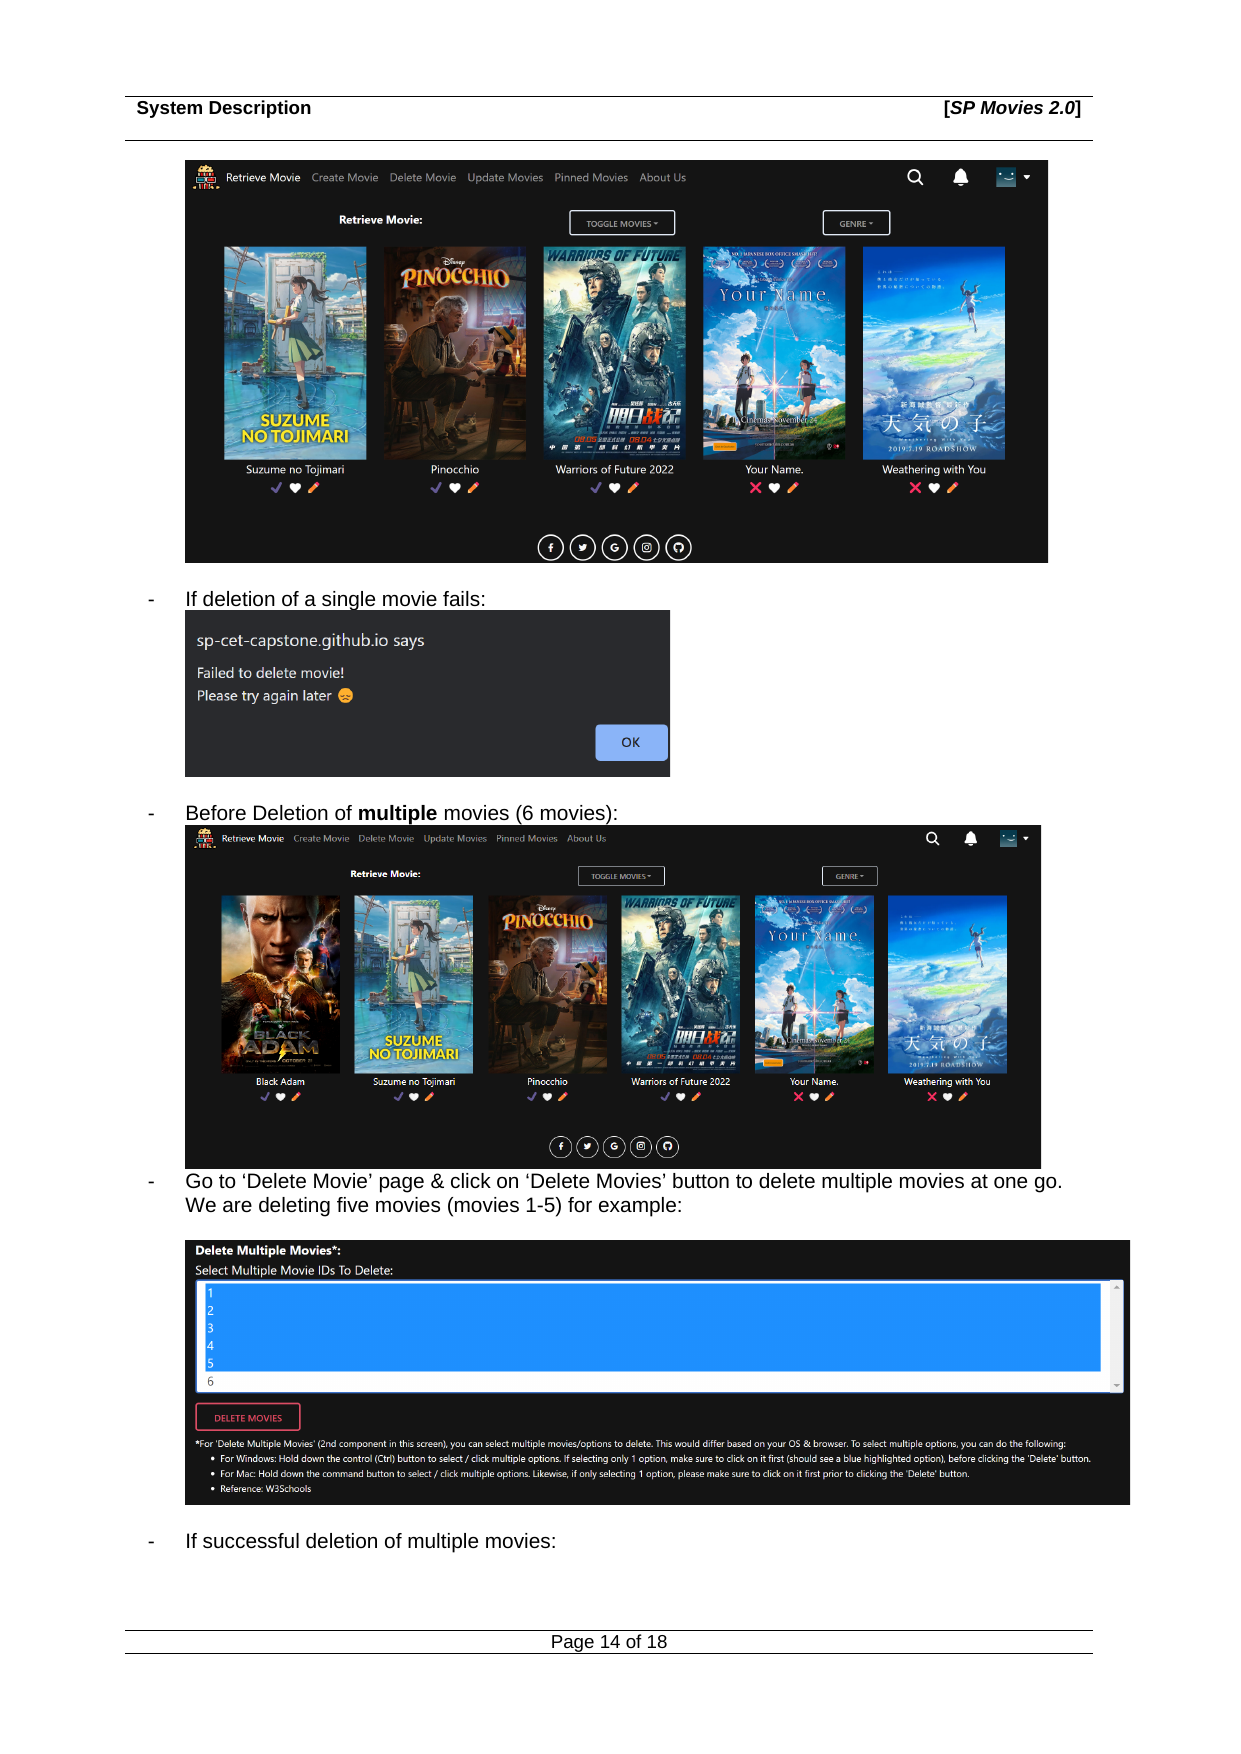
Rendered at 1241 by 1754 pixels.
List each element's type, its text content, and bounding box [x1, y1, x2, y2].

picture [185, 160, 1049, 563]
picture [185, 610, 671, 777]
picture [185, 1240, 1130, 1505]
list If deletion of a single movie fails: [148, 587, 1092, 611]
list Go to ‘Delete Movie’ page & click on ‘Delete Movies’ button to delete multiple movies at one go. We are deleting five movies (movies 1-5) for example: [148, 1169, 1092, 1217]
picture [185, 825, 1042, 1169]
list If successful deletion of multiple movies: [148, 1529, 1092, 1553]
